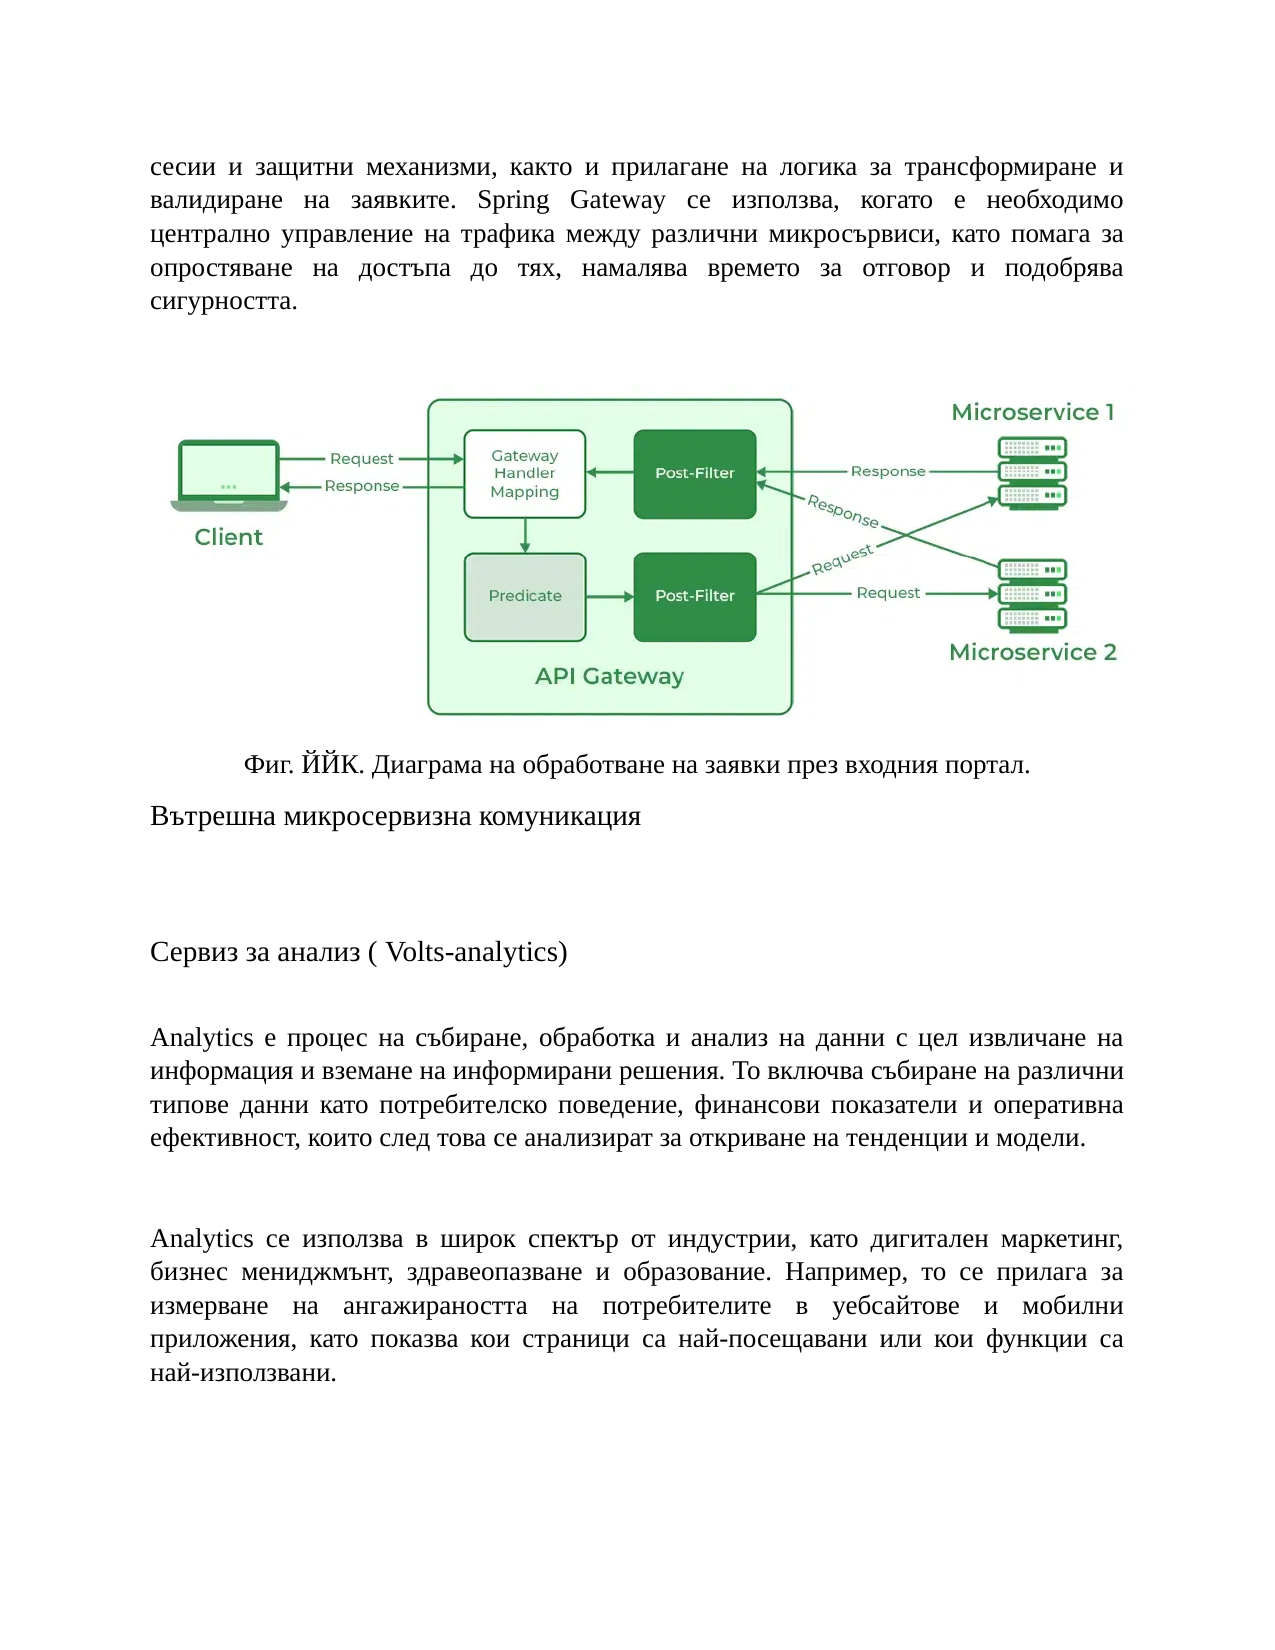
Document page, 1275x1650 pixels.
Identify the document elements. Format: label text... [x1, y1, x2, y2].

text Analytics се използва в широк спектър от индустрии, като дигитален маркетинг, бизнес мениджмънт, здравеопазване и образование. Например, то се прилага за измерване на ангажираността на потребителите в уебсайтове и мобилни приложения, като показва кои страници са най-посещавани или кои функции са най-използвани. [150, 1222, 1125, 1387]
subtitle Вътрешна микросервизна комуникация [150, 798, 1125, 832]
text Analytics е процес на събиране, обработка и анализ на данни с цел извличане на информация и вземане на информирани решения. То включва събиране на различни типове данни като потребителско поведение, финансови показатели и оперативна ефективност, които след това се анализират за откриване на тенденции и модели. [150, 1021, 1125, 1153]
subtitle Сервиз за анализ ( Volts-analytics) [150, 934, 1125, 968]
text Фиг. ЙЙК. Диаграма на обработване на заявки през входния портал. [150, 748, 1125, 779]
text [150, 150, 1125, 315]
picture [150, 384, 1137, 729]
